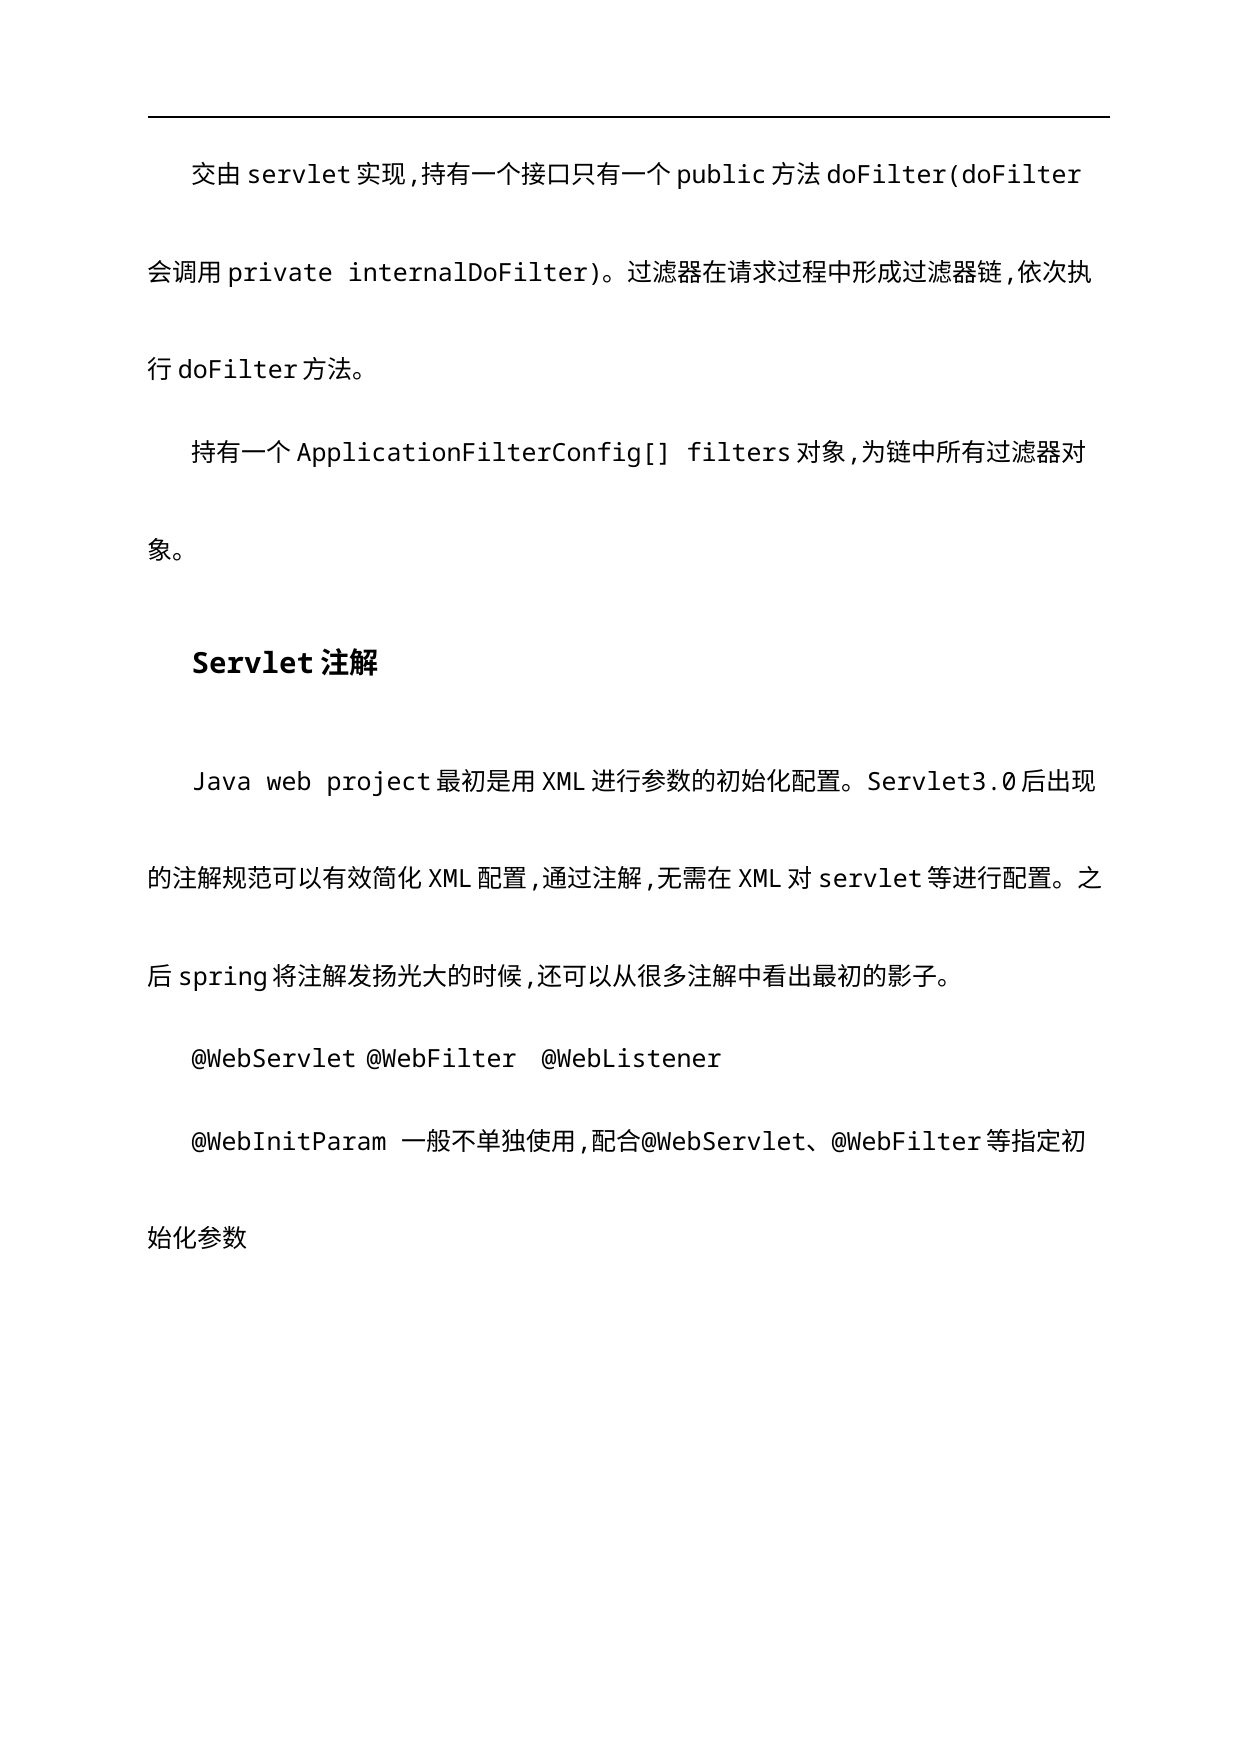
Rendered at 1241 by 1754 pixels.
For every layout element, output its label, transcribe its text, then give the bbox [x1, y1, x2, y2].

text 交由servlet实现,持有一个接口只有一个public方法doFilter(doFilter会调用private internalDoFilter)。过滤器在请求过程中形成过滤器链,依次执行doFilter方法。 [148, 140, 1110, 400]
text @WebInitParam 一般不单独使用,配合@WebServlet、@WebFilter等指定初始化参数 [148, 1107, 1110, 1269]
text @WebServlet @WebFilter @WebListener [148, 1025, 1110, 1090]
text 持有一个ApplicationFilterConfig[] filters对象,为链中所有过滤器对象。 [148, 418, 1110, 581]
text Java web project最初是用XML进行参数的初始化配置。Servlet3.0后出现的注解规范可以有效简化XML配置,通过注解,无需在XML对servlet等进行配置。之后spring将注解发扬光大的时候,还可以从很多注解中看出最初的影子。 [148, 747, 1110, 1007]
subtitle Servlet注解 [148, 628, 1110, 693]
